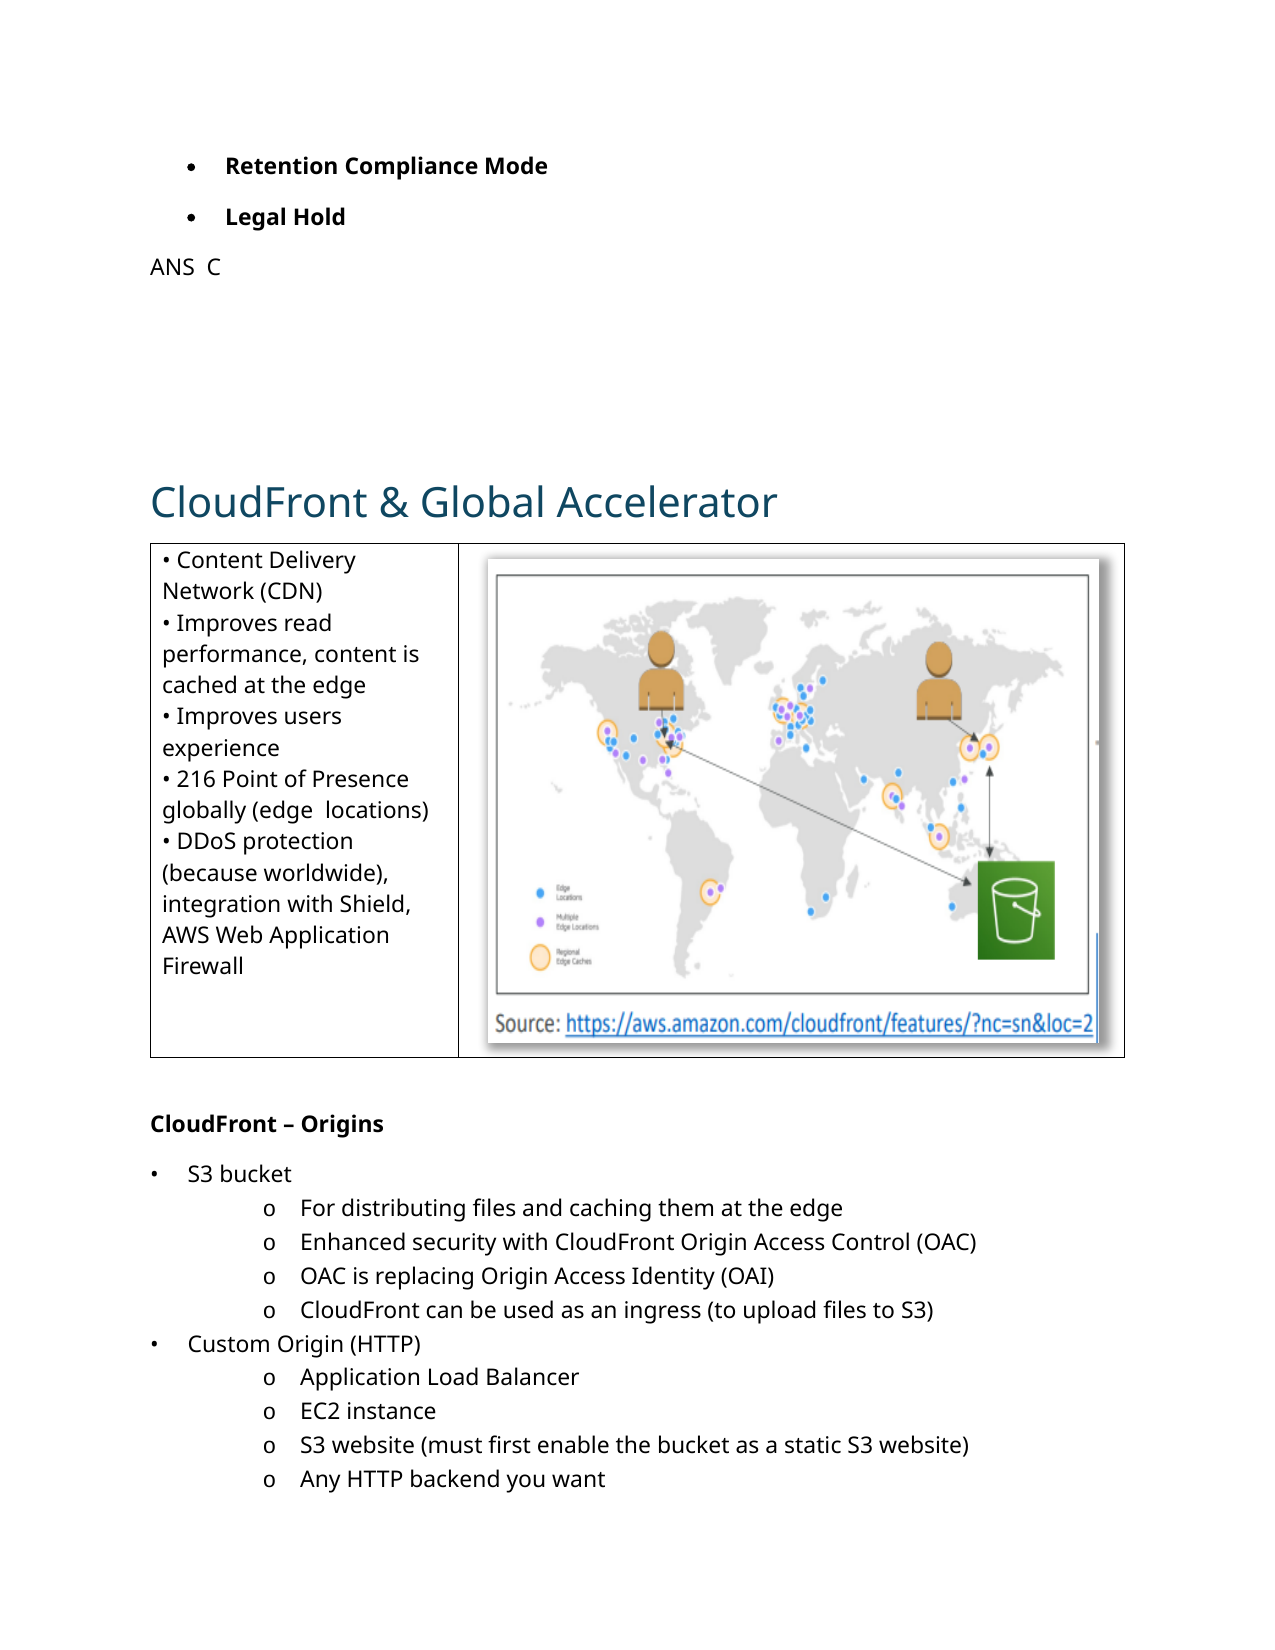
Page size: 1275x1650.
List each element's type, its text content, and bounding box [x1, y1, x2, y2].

list Retention Compliance Mode [187, 150, 1125, 181]
list EC2 instance [262, 1395, 1125, 1427]
list Legal Hold [187, 200, 1125, 232]
list Application Load Balancer [262, 1361, 1125, 1393]
picture [488, 559, 1099, 1043]
subtitle CloudFront & Global Accelerator [150, 473, 1125, 530]
list Enhanced security with CloudFront Origin Access Control (OAC) [262, 1226, 1125, 1257]
text CloudFront – Origins [150, 1108, 1125, 1139]
list OAC is replacing Origin Access Identity (OAI) [262, 1260, 1125, 1291]
list Custom Origin (HTTP) [150, 1328, 1125, 1359]
list S3 bucket [150, 1158, 1125, 1190]
text Ans CBottom of Form [150, 251, 1125, 282]
list Any HTTP backend you want [262, 1463, 1125, 1494]
table_header • Content Delivery Network (CDN) • Improves read performance, content is cached at the edge • Improves users experience • 216 Point of Presence globally (edge locations) • DDoS protection (because worldwide), integration with Shield, AWS Web Application Firewall [151, 544, 458, 1057]
table_header [459, 544, 1124, 1057]
list For distributing files and caching them at the edge [262, 1192, 1125, 1223]
list CloudFront can be used as an ingress (to upload files to S3) [262, 1294, 1125, 1325]
list S3 website (must first enable the bucket as a static S3 website) [262, 1429, 1125, 1460]
